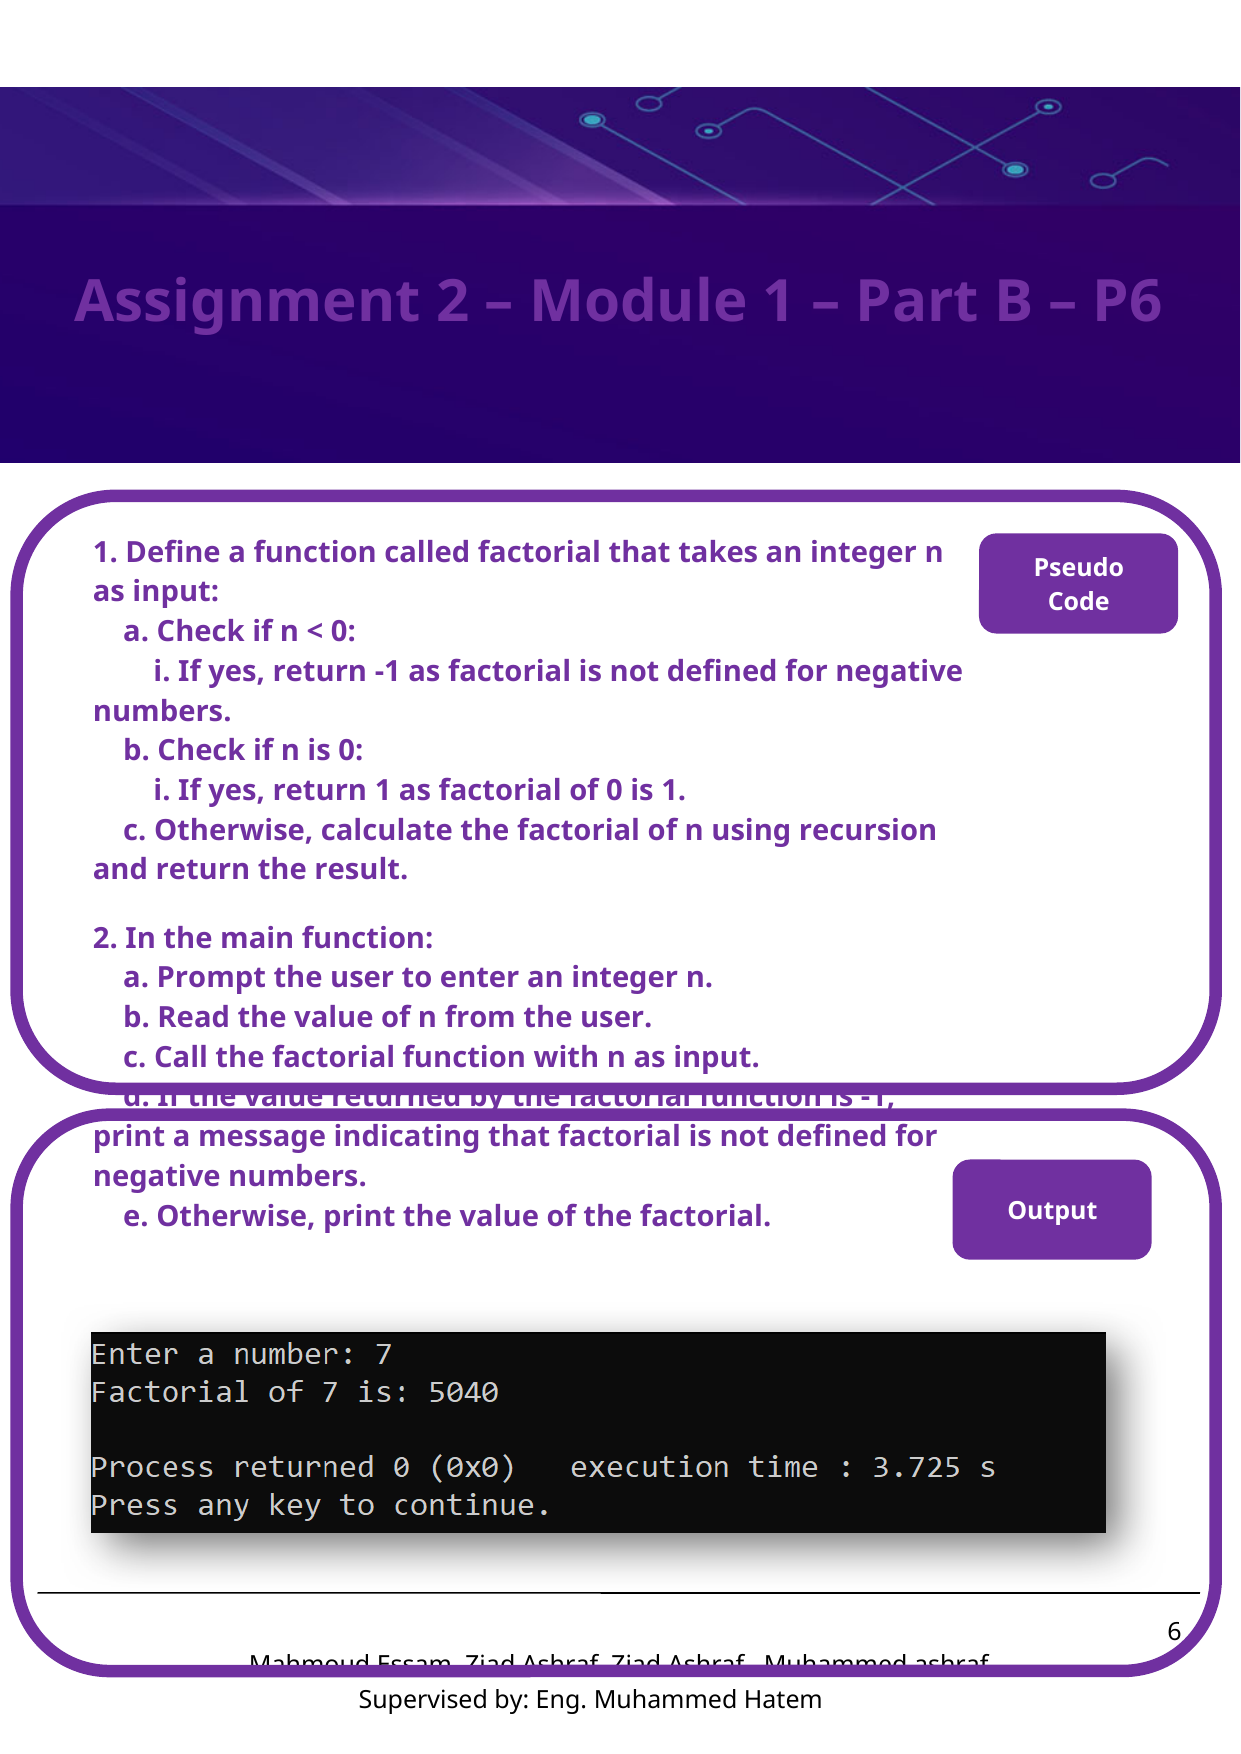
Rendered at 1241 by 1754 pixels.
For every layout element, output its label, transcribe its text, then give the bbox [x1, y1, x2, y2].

text Assignment 2 – Module 1 – Part B – P6 [0, 259, 1237, 338]
picture [0, 87, 1241, 463]
picture [91, 1332, 1106, 1533]
